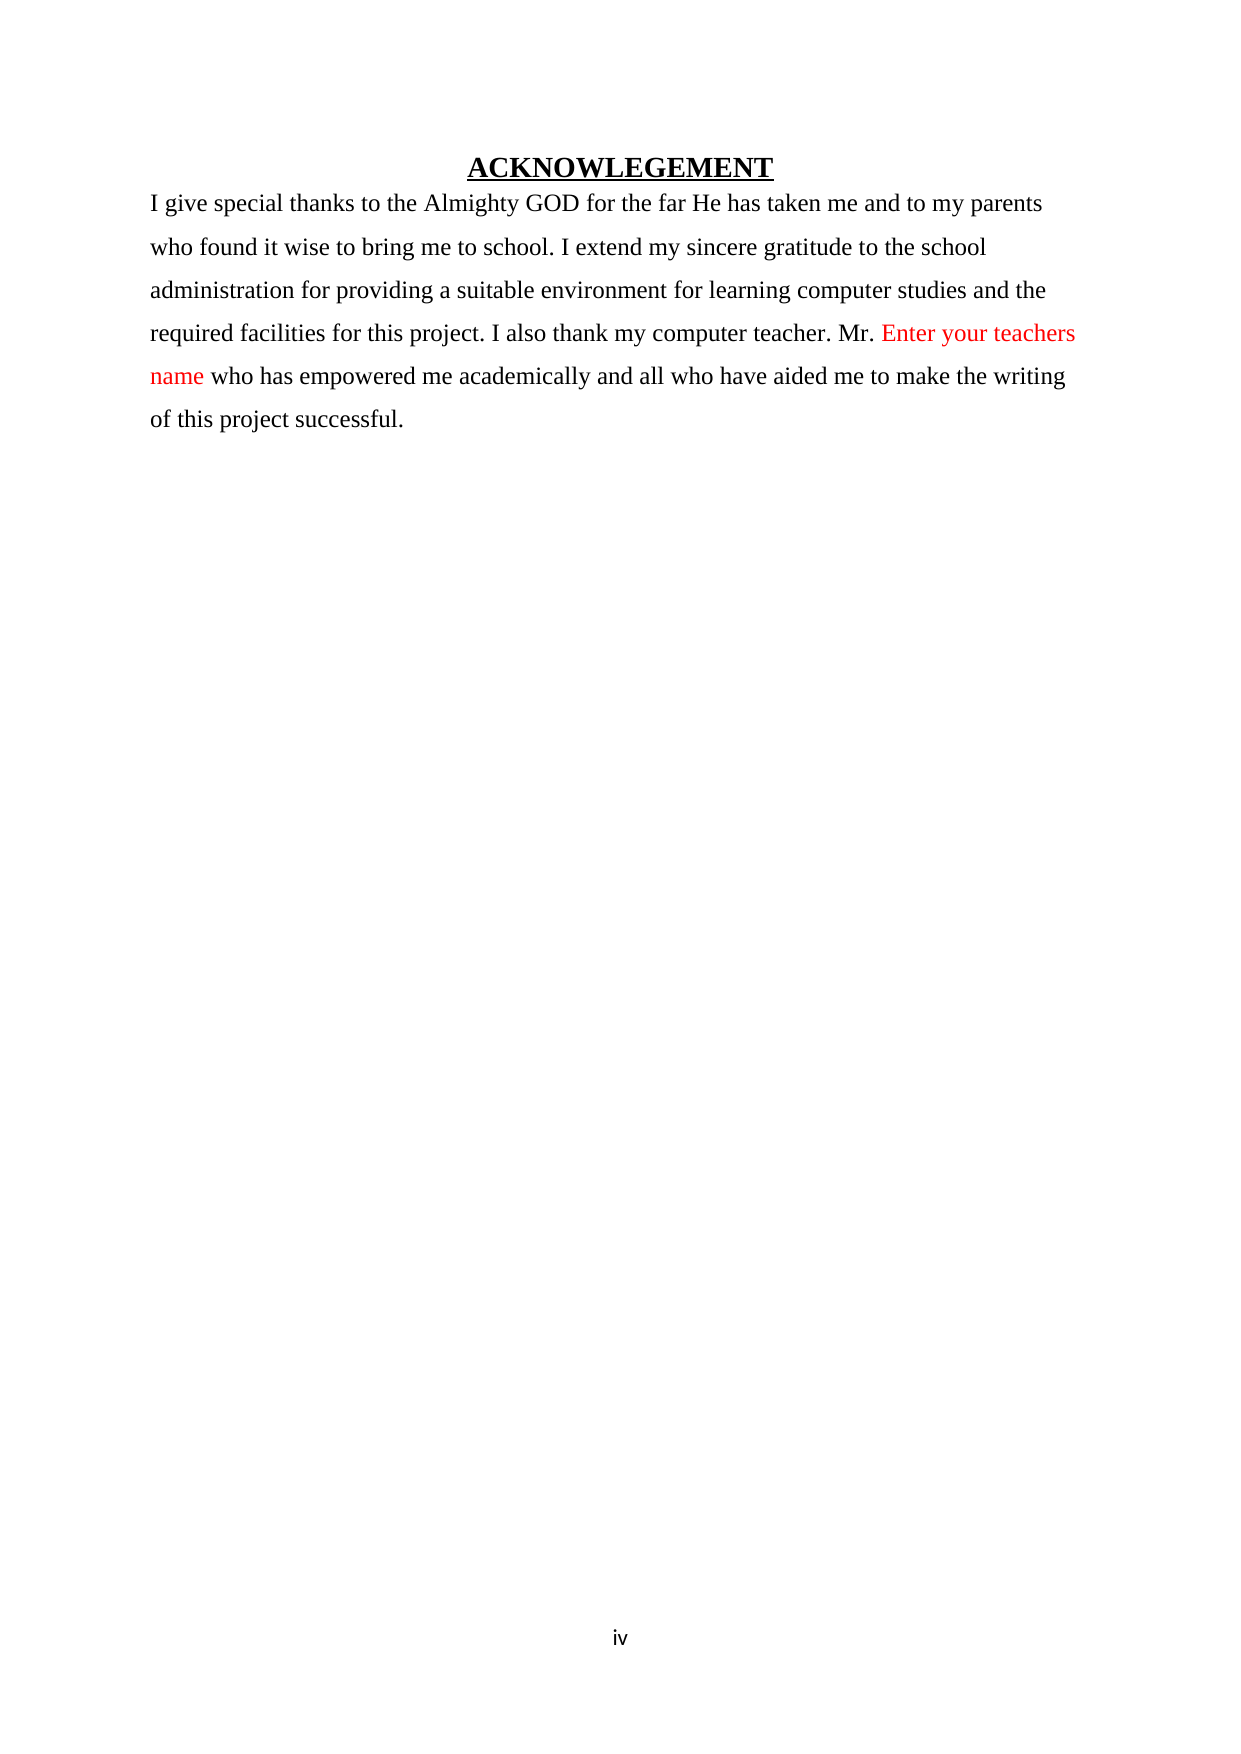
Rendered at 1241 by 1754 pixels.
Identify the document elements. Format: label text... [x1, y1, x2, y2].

text I give special thanks to the Almighty GOD for the far He has taken me and to my parents who found it wise to bring me to school. I extend my sincere gratitude to the school administration for providing a suitable environment for learning computer studies and the required facilities for this project. I also thank my computer teacher. Mr. Enter your teachers name who has empowered me academically and all who have aided me to make the writing of this project successful. [150, 188, 1090, 433]
subtitle ACKNOWLEGEMENT [150, 150, 1090, 183]
